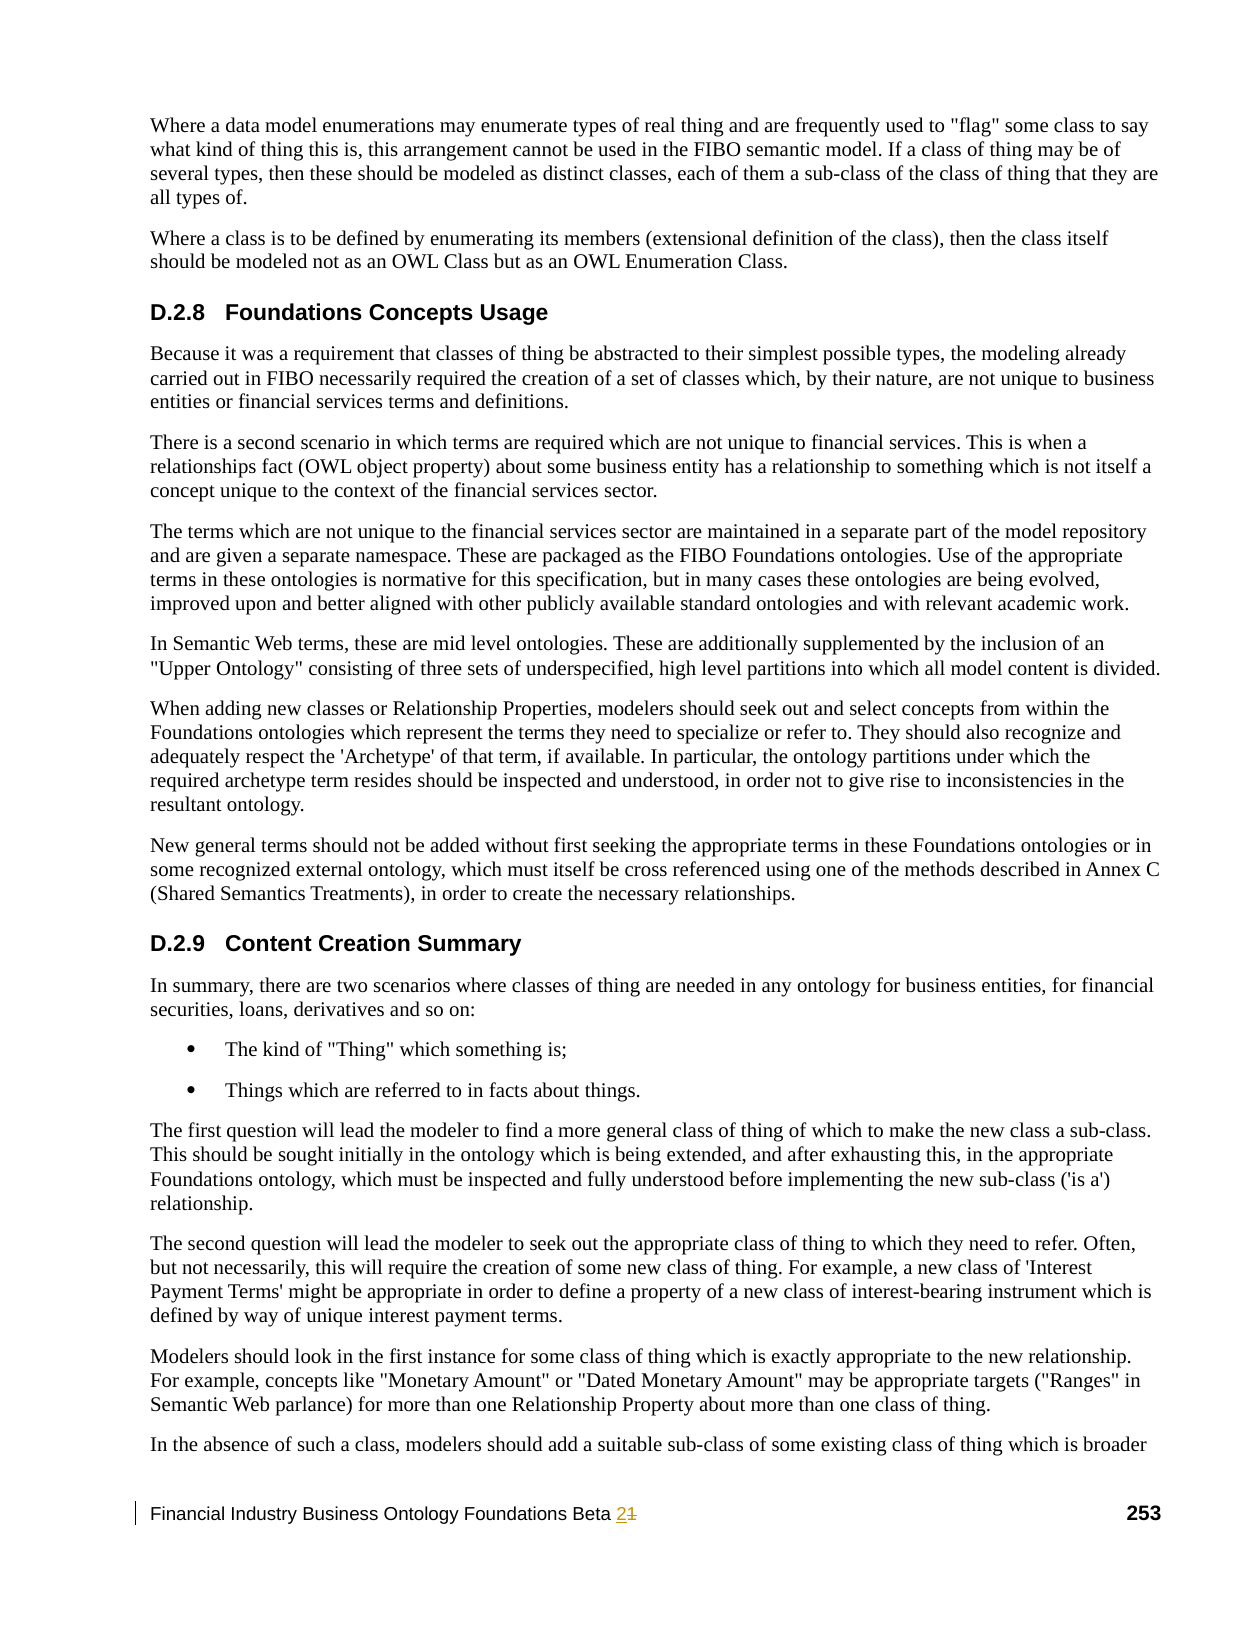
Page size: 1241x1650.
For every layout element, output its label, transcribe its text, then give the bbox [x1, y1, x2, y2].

text The terms which are not unique to the financial services sector are maintained in a separate part of the model repository and are given a separate namespace. These are packaged as the FIBO Foundations ontologies. Use of the appropriate terms in these ontologies is normative for this specification, but in many cases these ontologies are being evolved, improved upon and better aligned with other publicly available standard ontologies and with relevant academic work. [150, 519, 1165, 615]
text The second question will lead the modeler to seek out the appropriate class of thing to which they need to refer. Often, but not necessarily, this will require the creation of some new class of thing. For example, a new class of 'Interest Payment Terms' might be appropriate in order to define a property of a new class of interest-bearing instrument which is defined by way of unique interest payment terms. [150, 1231, 1165, 1327]
text The first question will lead the modeler to find a more general class of thing of which to make the new class a sub-class. This should be sought initially in the ontology which is being extended, and after exhausting this, in the appropriate Foundations ontology, which must be inspected and fully understood before implementing the new sub-class ('is a') relationship. [150, 1118, 1165, 1214]
text In summary, there are two scenarios where classes of thing are needed in any ontology for business entities, for financial securities, loans, derivatives and so on: [150, 973, 1165, 1021]
list The kind of "Thing" which something is; [187, 1037, 1165, 1061]
text Where a class is to be defined by enumerating its members (extensional definition of the class), then the class itself should be modeled not as an OWL Class but as an OWL Enumeration Class. [150, 225, 1165, 273]
subtitle D.2.8 Foundations Concepts Usage [150, 298, 1165, 325]
text Because it was a requirement that classes of thing be abstracted to their simplest possible types, the modeling already carried out in FIBO necessarily required the creation of a set of classes which, by their nature, are not unique to business entities or financial services terms and definitions. [150, 341, 1165, 413]
text Where a data model enumerations may enumerate types of real thing and are frequently used to "flag" some class to say what kind of thing this is, this arrangement cannot be used in the FIBO semantic model. If a class of thing may be of several types, then these should be modeled as distinct classes, each of them a sub-class of the class of thing that they are all types of. [150, 112, 1165, 209]
text There is a second scenario in which terms are required which are not unique to financial services. This is when a relationships fact (OWL object property) about some business entity has a relationship to something which is not itself a concept unique to the context of the financial services sector. [150, 430, 1165, 502]
list Things which are referred to in facts about things. [187, 1078, 1165, 1102]
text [150, 1432, 1165, 1456]
subtitle D.2.9 Content Creation Summary [150, 930, 1165, 956]
text New general terms should not be added without first seeking the appropriate terms in these Foundations ontologies or in some recognized external ontology, which must itself be cross referenced using one of the methods described in Annex C (Shared Semantics Treatments), in order to create the necessary relationships. [150, 833, 1165, 905]
text In Semantic Web terms, these are mid level ontologies. These are additionally supplemented by the inclusion of an "Upper Ontology" consisting of three sets of underspecified, high level partitions into which all model content is divided. [150, 631, 1165, 679]
text When adding new classes or Relationship Properties, modelers should seek out and select concepts from within the Foundations ontologies which represent the terms they need to specialize or refer to. They should also recognize and adequately respect the 'Archetype' of that term, if available. In particular, the ontology partitions under which the required archetype term resides should be inspected and understood, in order not to give rise to inconsistencies in the resultant ontology. [150, 696, 1165, 816]
text Modelers should look in the first instance for some class of thing which is exactly appropriate to the new relationship. For example, concepts like "Monetary Amount" or "Dated Monetary Amount" may be appropriate targets ("Ranges" in Semantic Web parlance) for more than one Relationship Property about more than one class of thing. [150, 1344, 1165, 1416]
